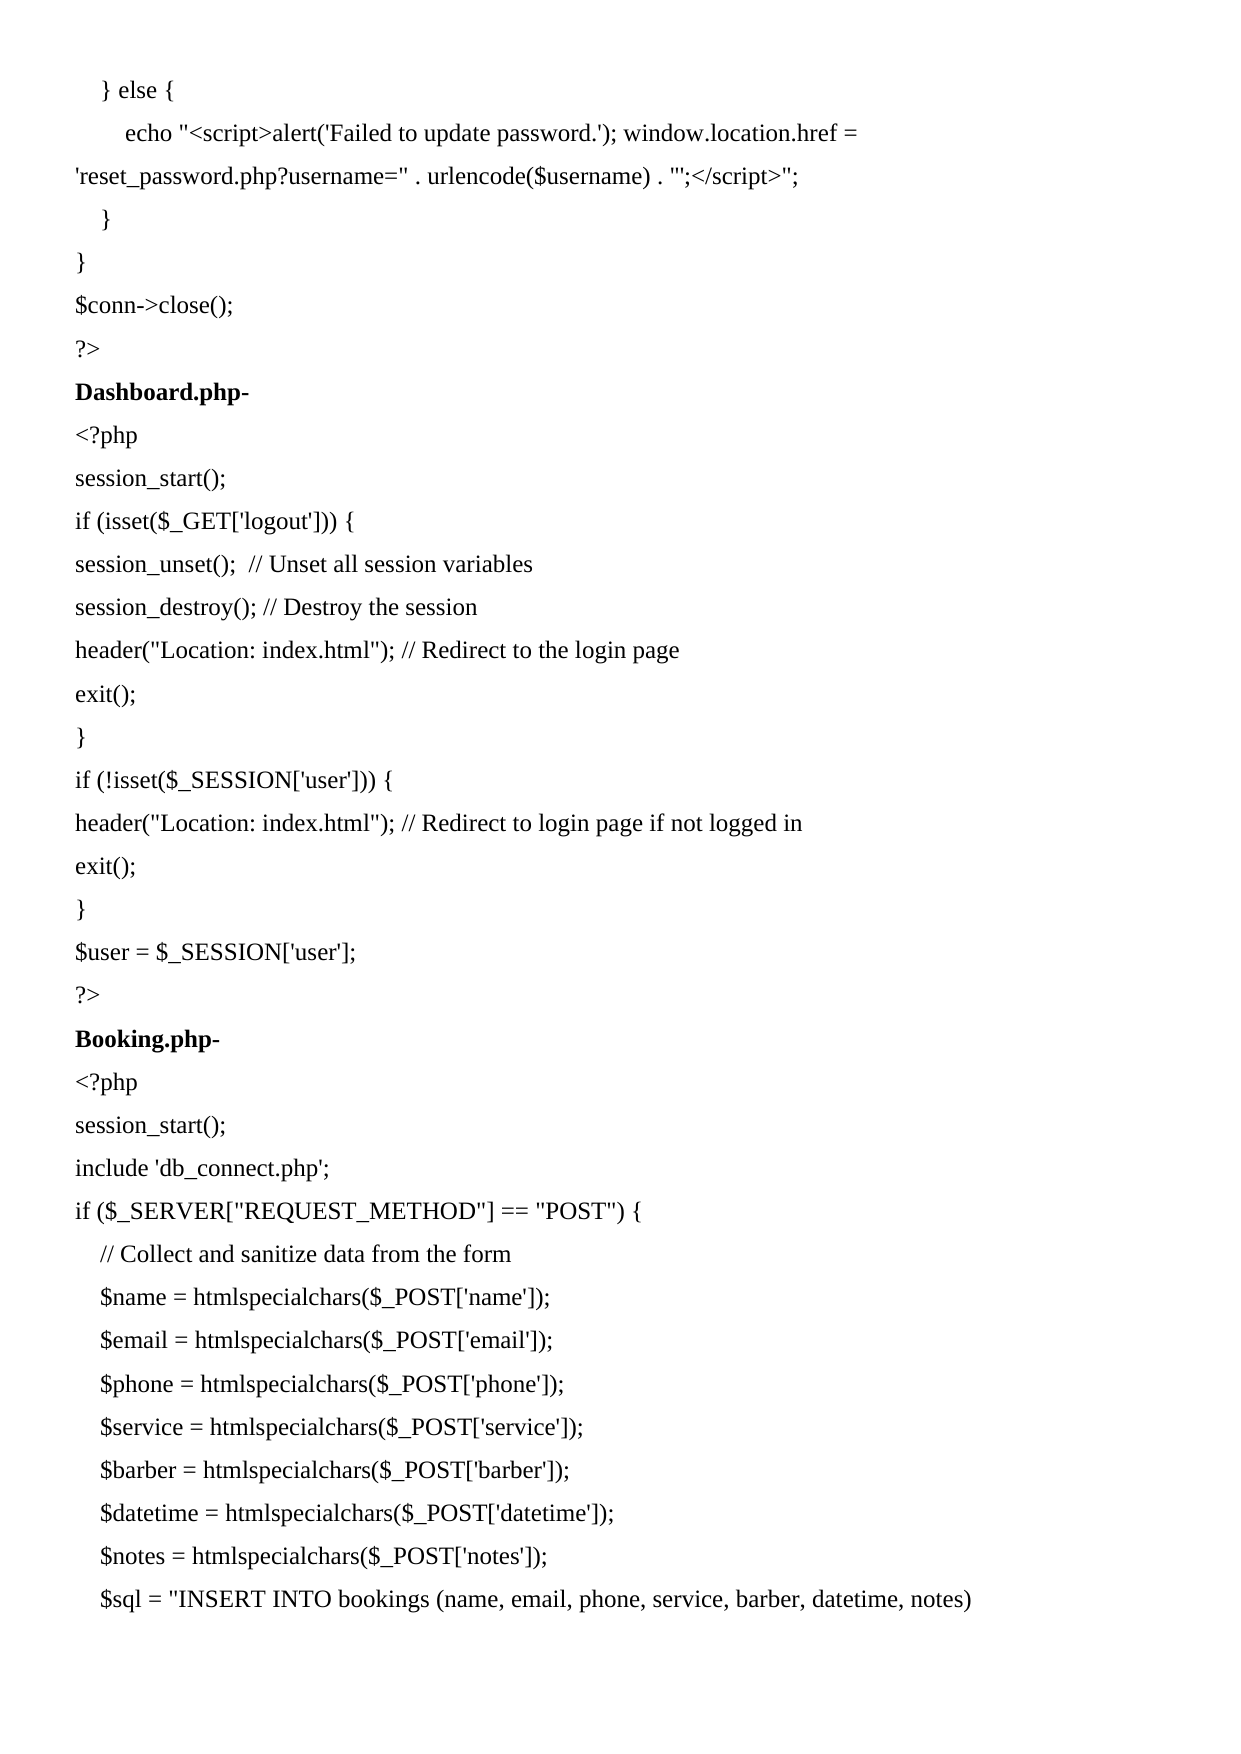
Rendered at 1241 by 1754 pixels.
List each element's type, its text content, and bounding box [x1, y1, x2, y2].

text echo "<script>alert('Failed to update password.'); window.location.href = 'reset_password.php?username=" . urlencode($username) . "';</script>"; [75, 118, 1015, 190]
text } [75, 247, 1015, 276]
text } [75, 722, 1015, 751]
text include 'db_connect.php'; [75, 1153, 1015, 1182]
text Booking.php- [75, 1024, 1015, 1052]
text $service = htmlspecialchars($_POST['service']); [75, 1412, 1015, 1441]
text ?> [75, 981, 1015, 1009]
text $email = htmlspecialchars($_POST['email']); [75, 1326, 1015, 1354]
text exit(); [75, 679, 1015, 707]
text $name = htmlspecialchars($_POST['name']); [75, 1282, 1015, 1311]
text } else { [75, 75, 1015, 104]
text header("Location: index.html"); // Redirect to the login page [75, 636, 1015, 664]
text ?> [75, 334, 1015, 362]
text $notes = htmlspecialchars($_POST['notes']); [75, 1541, 1015, 1570]
text if (!isset($_SESSION['user'])) { [75, 765, 1015, 794]
text $datetime = htmlspecialchars($_POST['datetime']); [75, 1498, 1015, 1527]
text } [75, 204, 1015, 233]
text <?php [75, 1067, 1015, 1096]
text session_start(); [75, 1110, 1015, 1139]
text $sql = "INSERT INTO bookings (name, email, phone, service, barber, datetime, notes) [75, 1584, 1015, 1613]
text header("Location: index.html"); // Redirect to login page if not logged in [75, 808, 1015, 837]
text session_destroy(); // Destroy the session [75, 592, 1015, 621]
text if (isset($_GET['logout'])) { [75, 506, 1015, 535]
text $user = $_SESSION['user']; [75, 937, 1015, 966]
text $barber = htmlspecialchars($_POST['barber']); [75, 1455, 1015, 1484]
text session_start(); [75, 463, 1015, 492]
text <?php [75, 420, 1015, 449]
text $phone = htmlspecialchars($_POST['phone']); [75, 1369, 1015, 1397]
text Dashboard.php- [75, 377, 1015, 406]
text session_unset(); // Unset all session variables [75, 549, 1015, 578]
text exit(); [75, 851, 1015, 880]
text $conn->close(); [75, 291, 1015, 319]
text // Collect and sanitize data from the form [75, 1239, 1015, 1268]
text if ($_SERVER["REQUEST_METHOD"] == "POST") { [75, 1196, 1015, 1225]
text } [75, 894, 1015, 923]
